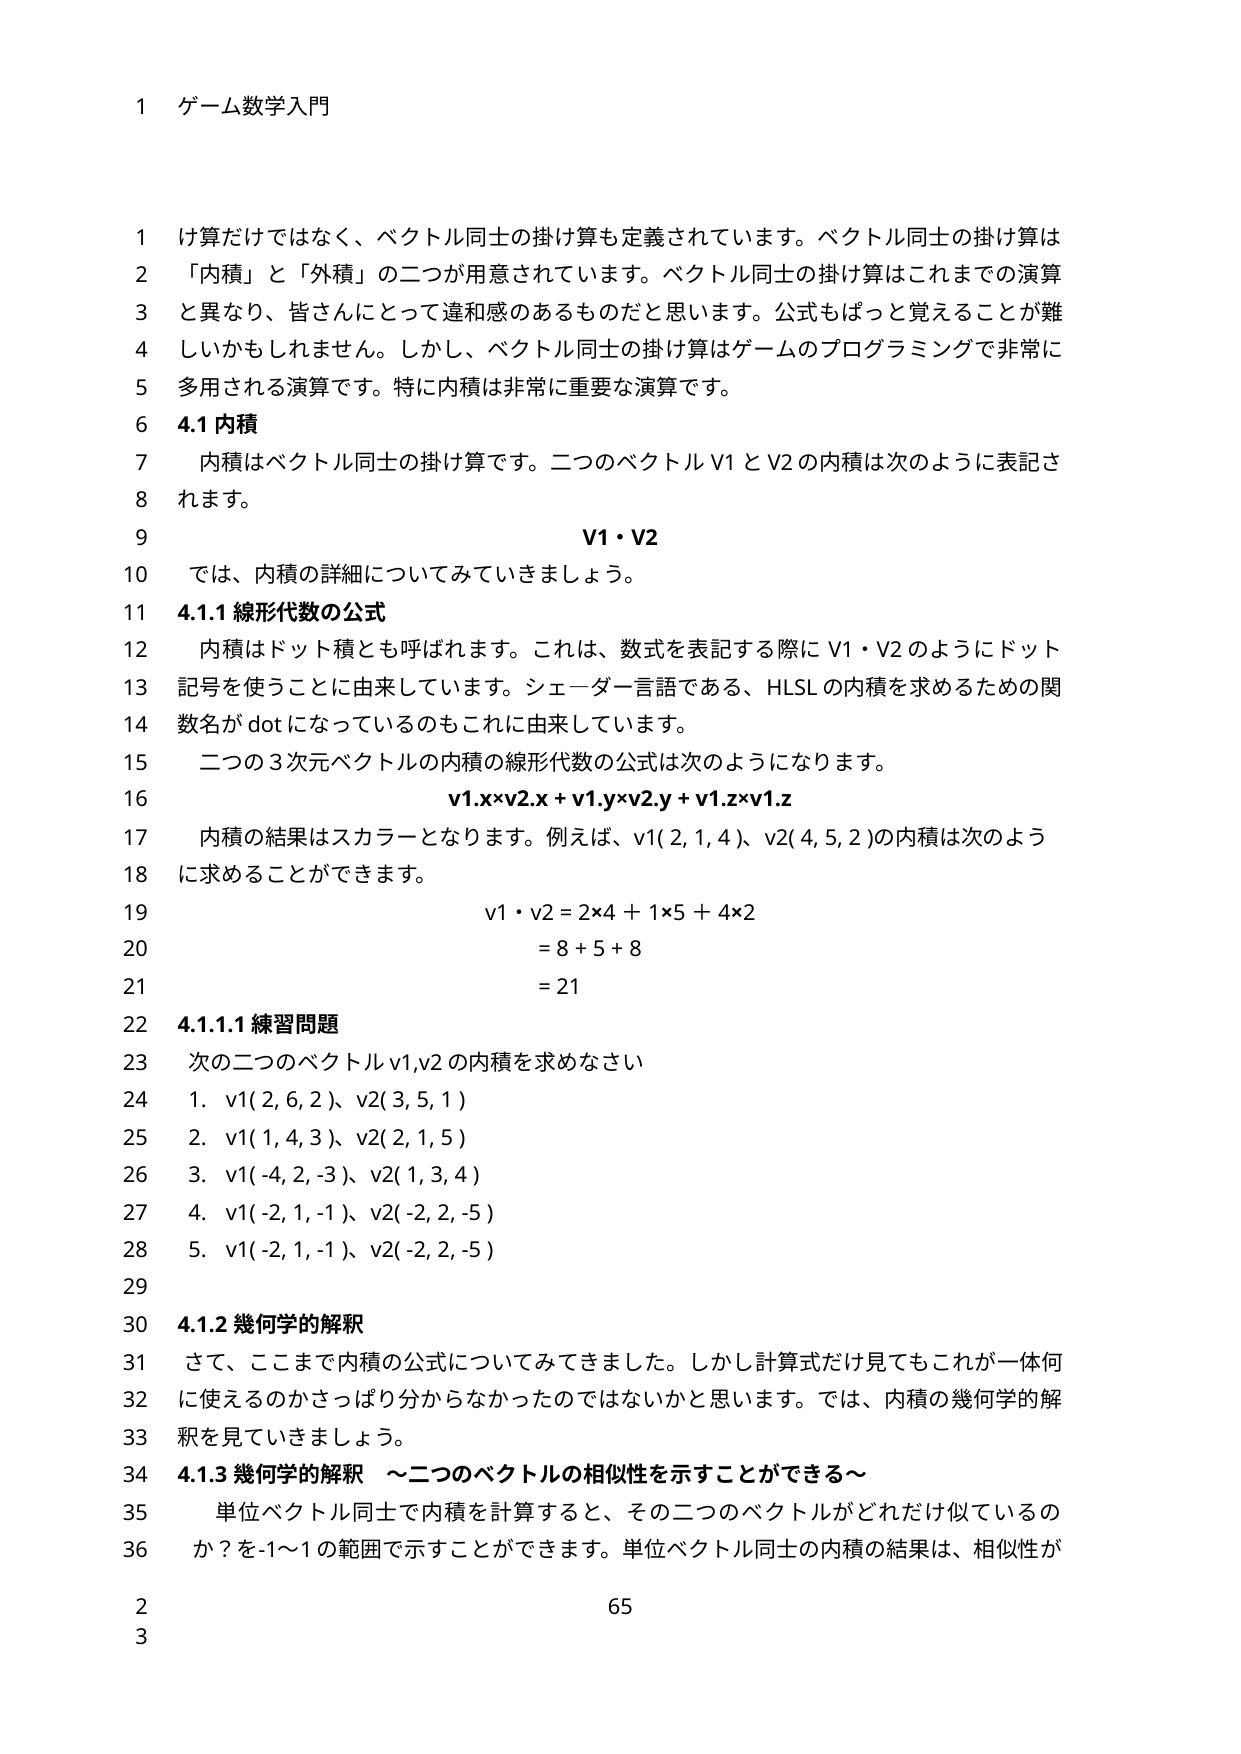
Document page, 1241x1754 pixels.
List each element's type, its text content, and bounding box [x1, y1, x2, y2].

text 内積はドット積とも呼ばれます。これは、数式を表記する際にV1・V2のようにドット記号を使うことに由来しています。シェ―ダー言語である、HLSLの内積を求めるための関数名がdotになっているのもこれに由来しています。 [177, 629, 1063, 742]
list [192, 1492, 1063, 1567]
text では、内積の詳細についてみていきましょう。 [177, 554, 1063, 592]
list v1( -2, 1, -1 )、v2( -2, 2, -5 ) [188, 1192, 1063, 1229]
text 内積はベクトル同士の掛け算です。二つのベクトルV1とV2の内積は次のように表記されます。 [177, 442, 1063, 517]
text 内積の結果はスカラーとなります。例えば、v1( 2, 1, 4 )、v2( 4, 5, 2 )の内積は次のように求めることができます。 [177, 817, 1063, 892]
text 二つの３次元ベクトルの内積の線形代数の公式は次のようになります。 [177, 742, 1063, 779]
list v1( 2, 6, 2 )、v2( 3, 5, 1 ) [188, 1079, 1063, 1117]
subtitle 4.1 内積 [177, 404, 1063, 442]
text さて、ここまで内積の公式についてみてきました。しかし計算式だけ見てもこれが一体何に使えるのかさっぱり分からなかったのではないかと思います。では、内積の幾何学的解釈を見ていきましょう。 [177, 1342, 1063, 1454]
text V1・V2 [177, 517, 1063, 554]
subtitle 4.1.1 線形代数の公式 [177, 592, 1063, 629]
list v1( -4, 2, -3 )、v2( 1, 3, 4 ) [188, 1154, 1063, 1192]
list v1( 1, 4, 3 )、v2( 2, 1, 5 ) [188, 1117, 1063, 1154]
text v1・v2 = 2×4 ＋ 1×5 ＋ 4×2 [177, 892, 1063, 929]
text = 21 [177, 967, 1063, 1004]
text 次の二つのベクトルv1,v2の内積を求めなさい [177, 1042, 1063, 1079]
text = 8 + 5 + 8 [177, 929, 1063, 967]
text v1.x×v2.x + v1.y×v2.y + v1.z×v1.z [177, 779, 1063, 817]
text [177, 217, 1063, 404]
subtitle 4.1.3 幾何学的解釈 ～二つのベクトルの相似性を示すことができる～ [177, 1454, 1063, 1492]
subtitle 4.1.1.1 練習問題 [177, 1004, 1063, 1042]
subtitle 4.1.2 幾何学的解釈 [177, 1304, 1063, 1342]
list v1( -2, 1, -1 )、v2( -2, 2, -5 ) [188, 1229, 1063, 1267]
